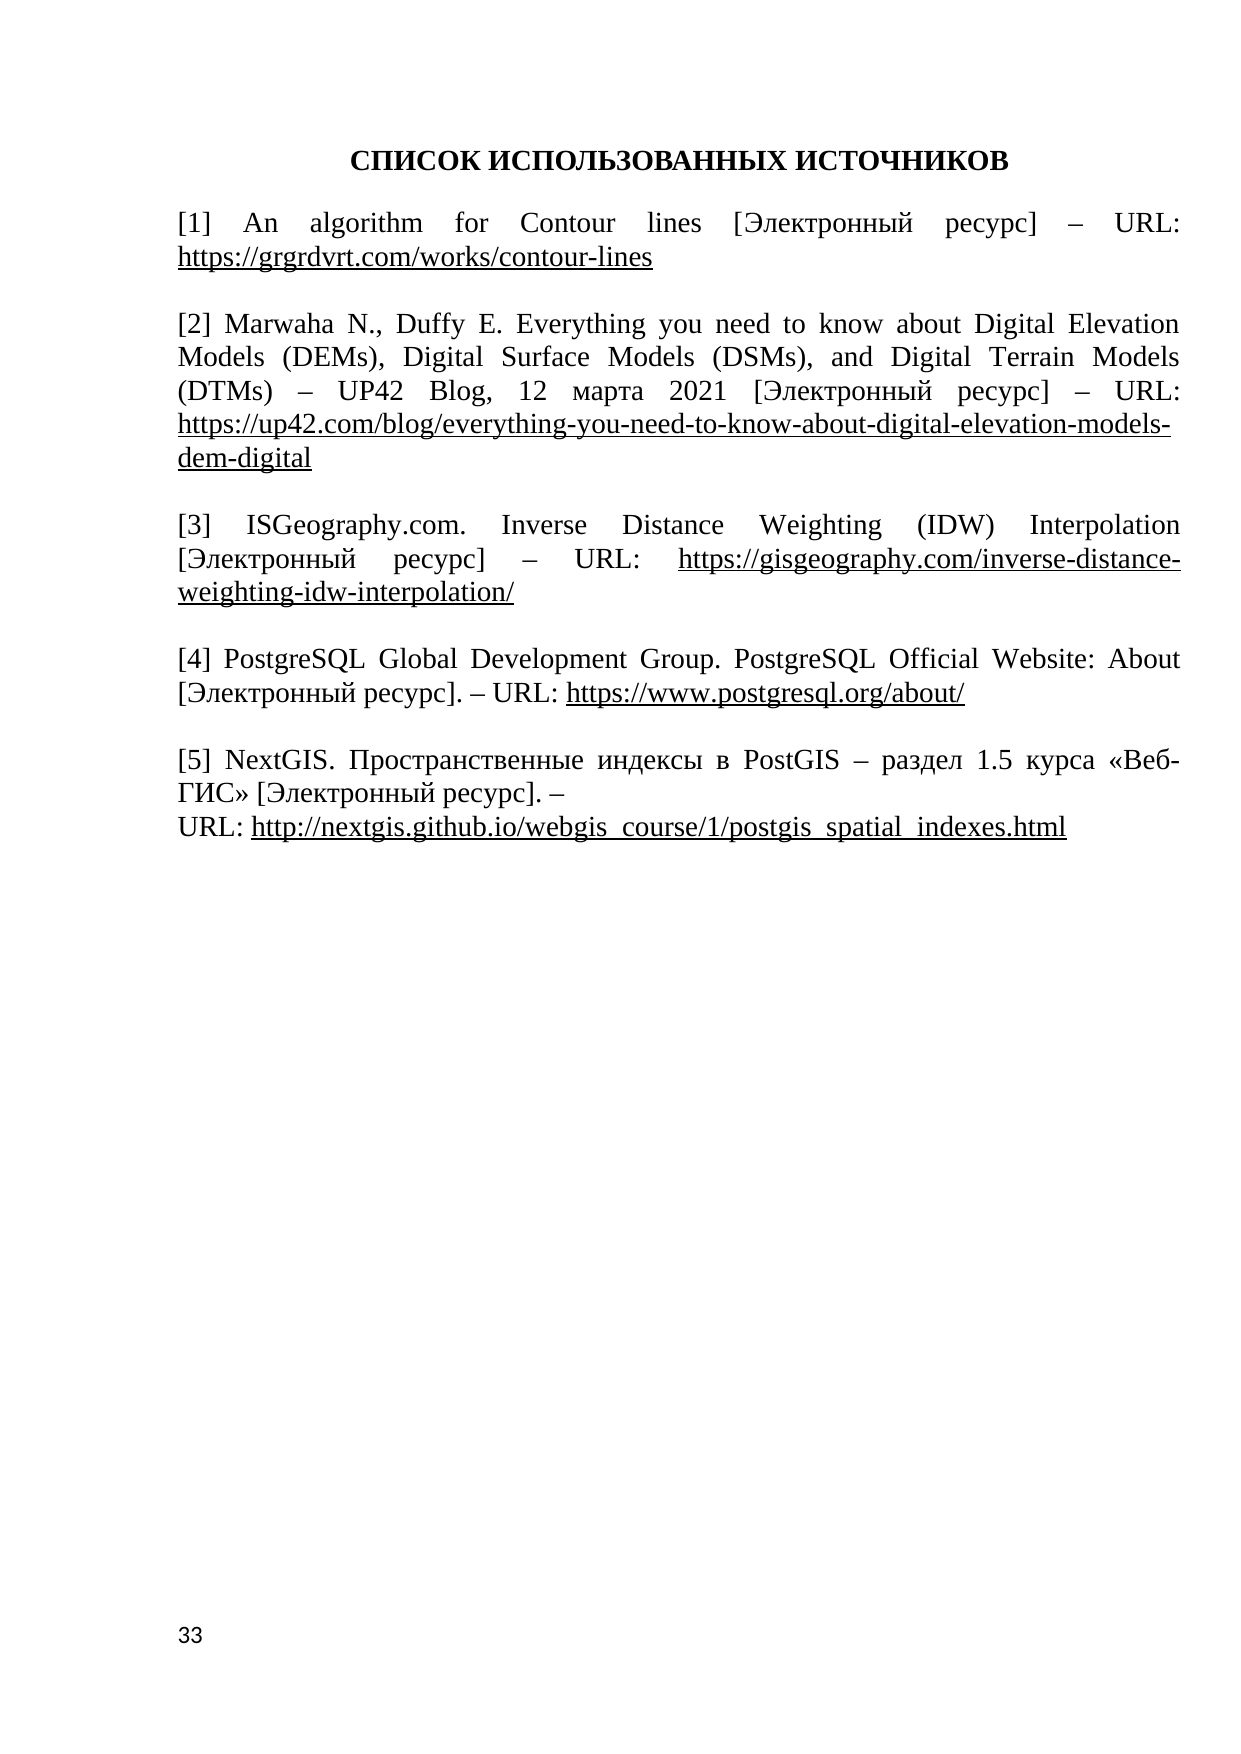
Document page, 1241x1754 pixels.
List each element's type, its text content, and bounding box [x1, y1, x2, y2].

text [1] An algorithm for Contour lines [Электронный ресурс] – URL: https://grgrdvrt.com/works/contour-lines [177, 205, 1181, 272]
text URL: http://nextgis.github.io/webgis_course/1/postgis_spatial_indexes.html [177, 809, 1181, 843]
text [2] Marwaha N., Duffy E. Everything you need to know about Digital Elevation Models (DEMs), Digital Surface Models (DSMs), and Digital Terrain Models (DTMs) – UP42 Blog, 12 марта 2021 [Электронный ресурс] – URL: https://up42.com/blog/everything-you-need-to-know-about-digital-elevation-models-dem-digital [177, 306, 1181, 474]
subtitle СПИСОК ИСПОЛЬЗОВАННЫХ ИСТОЧНИКОВ [177, 143, 1181, 177]
text [4] PostgreSQL Global Development Group. PostgreSQL Official Website: About [Электронный ресурс]. – URL: https://www.postgresql.org/about/ [177, 641, 1181, 708]
text [3] ISGeography.com. Inverse Distance Weighting (IDW) Interpolation [Электронный ресурс] – URL: https://gisgeography.com/inverse-distance-weighting-idw-interpolation/ [177, 507, 1181, 608]
text [5] NextGIS. Пространственные индексы в PostGIS – раздел 1.5 курса «Веб-ГИС» [Электронный ресурс]. – [177, 742, 1181, 809]
